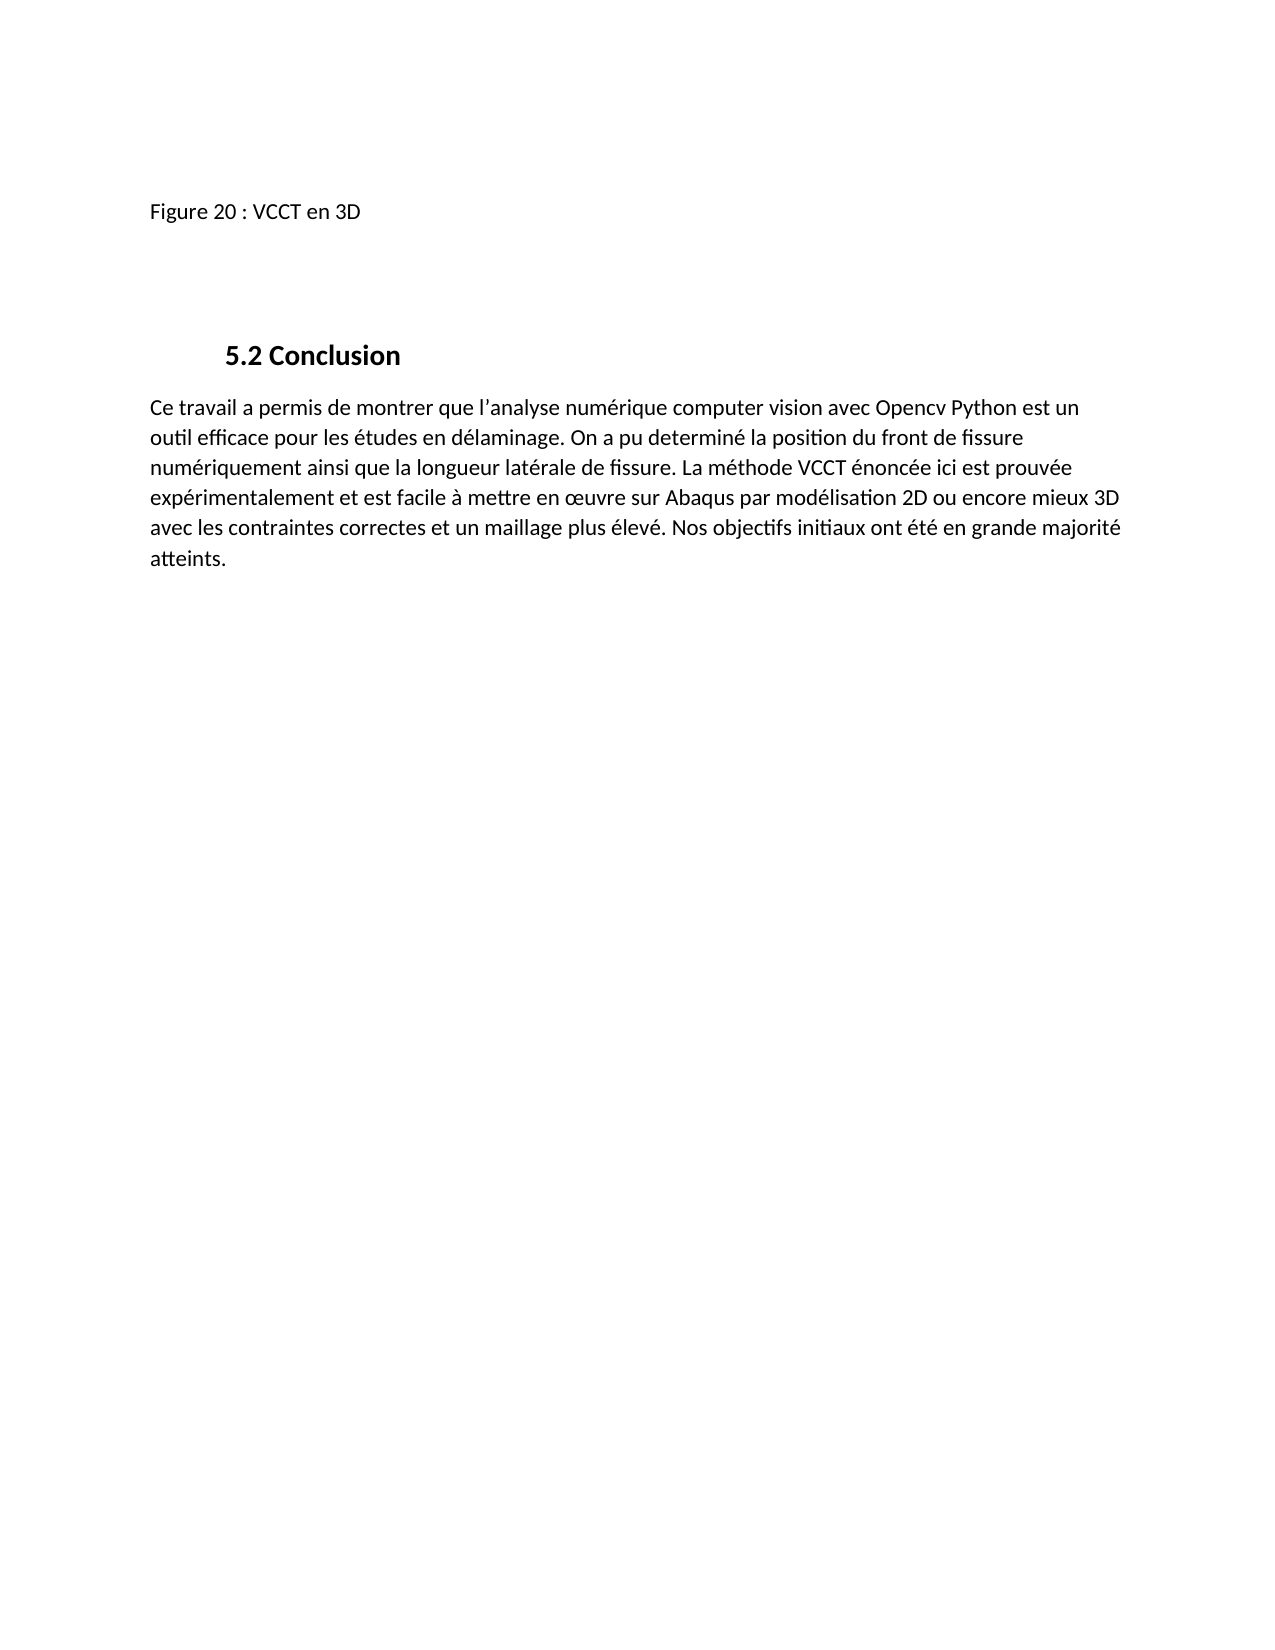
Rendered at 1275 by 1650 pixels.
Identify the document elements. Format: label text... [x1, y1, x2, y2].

text 5.2 Conclusion [150, 337, 1125, 373]
text Figure 20 : VCCT en 3D [150, 197, 1125, 225]
text Ce travail a permis de montrer que l’analyse numérique computer vision avec Opencv Python est un outil efficace pour les études en délaminage. On a pu determiné la position du front de fissure numériquement ainsi que la longueur latérale de fissure. La méthode VCCT énoncée ici est prouvée expérimentalement et est facile à mettre en œuvre sur Abaqus par modélisation 2D ou encore mieux 3D avec les contraintes correctes et un maillage plus élevé. Nos objectifs initiaux ont été en grande majorité atteints. [150, 393, 1125, 572]
